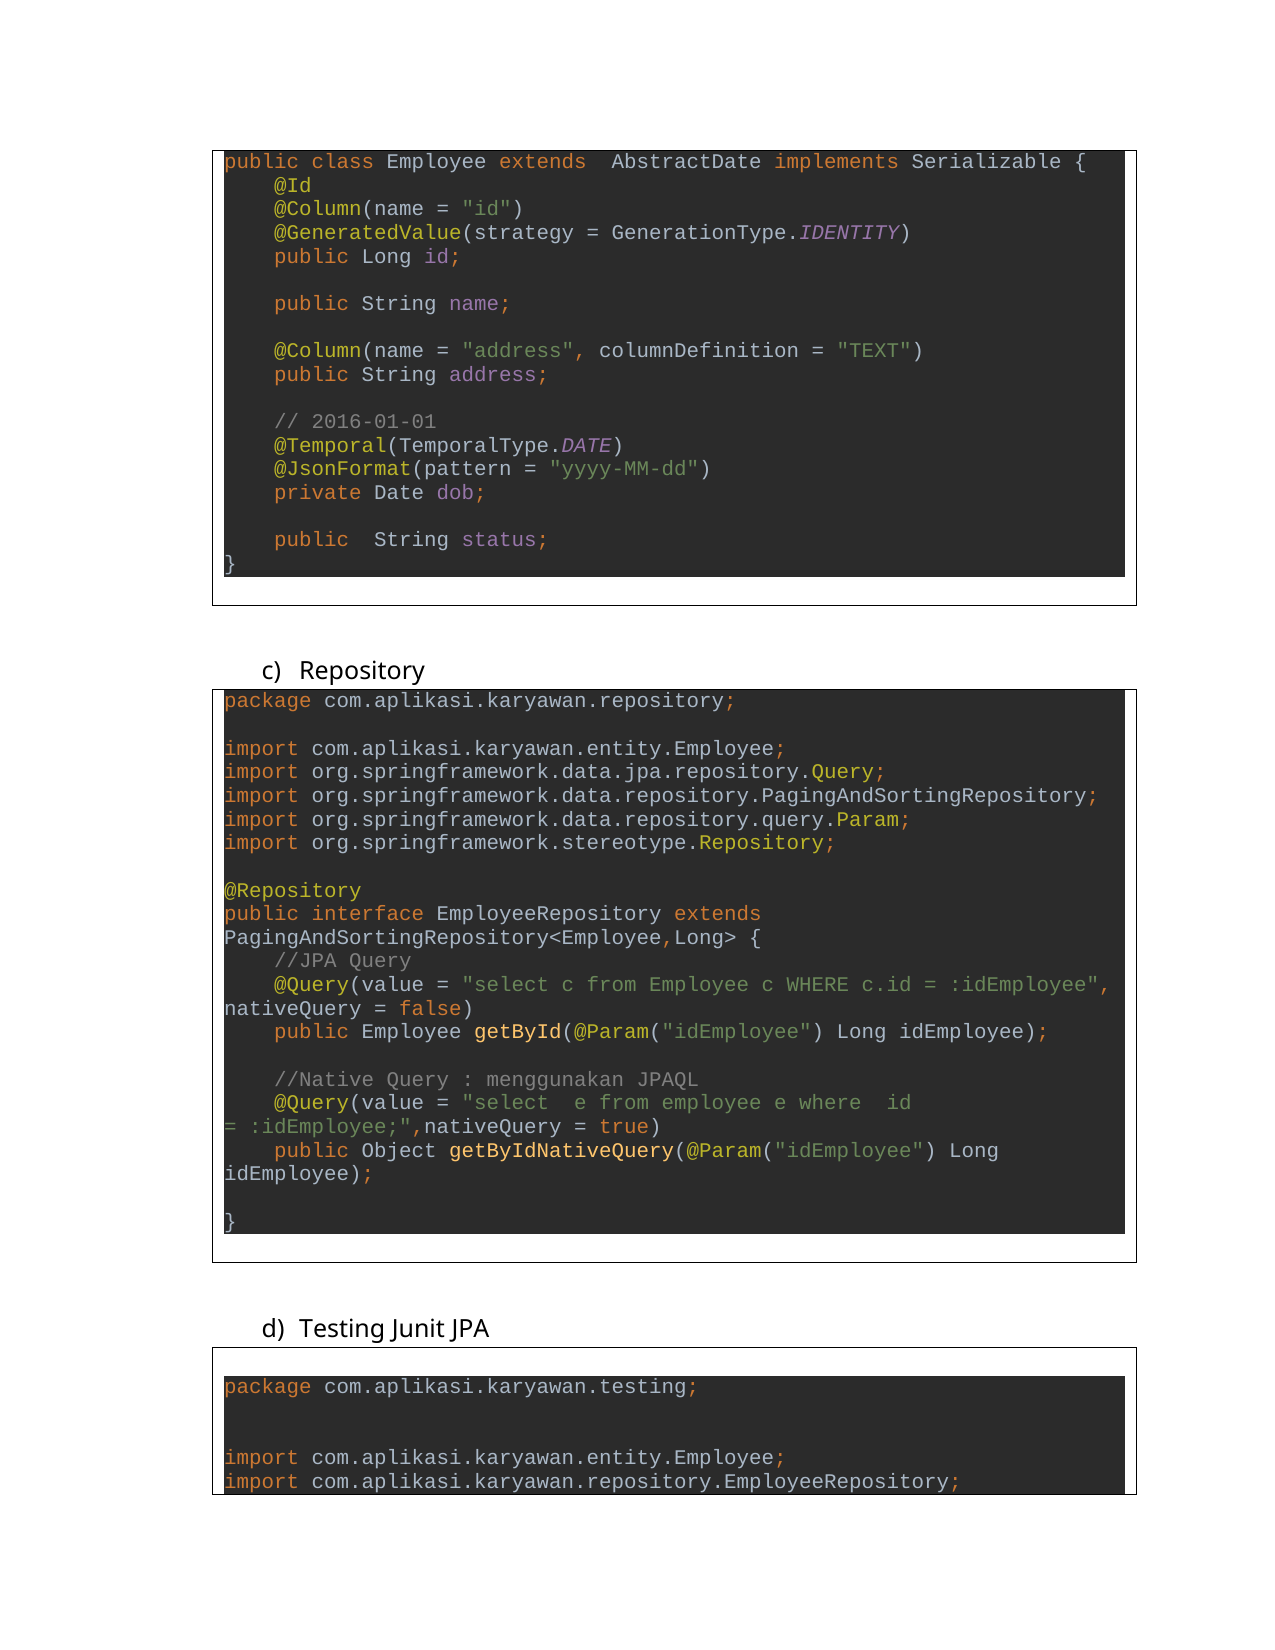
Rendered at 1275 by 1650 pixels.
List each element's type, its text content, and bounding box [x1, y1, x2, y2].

subtitle Testing Junit JPA [261, 1310, 1125, 1344]
subtitle Repository [261, 653, 1125, 687]
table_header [213, 1348, 1136, 1494]
table_header package com.aplikasi.karyawan.repository; import com.aplikasi.karyawan.entity.Employee; import org.springframework.data.jpa.repository.Query; import org.springframework.data.repository.PagingAndSortingRepository; import org.springframework.data.repository.query.Param; import org.springframework.stereotype.Repository; @Repository public interface EmployeeRepository extends PagingAndSortingRepository<Employee,Long> { //JPA Query @Query(value = "select c from Employee c WHERE c.id = :idEmployee", nativeQuery = false) public Employee getById(@Param("idEmployee") Long idEmployee); //Native Query : menggunakan JPAQL @Query(value = "select e from employee e where id = :idEmployee;",nativeQuery = true) public Object getByIdNativeQuery(@Param("idEmployee") Long idEmployee); } [213, 690, 1136, 1262]
